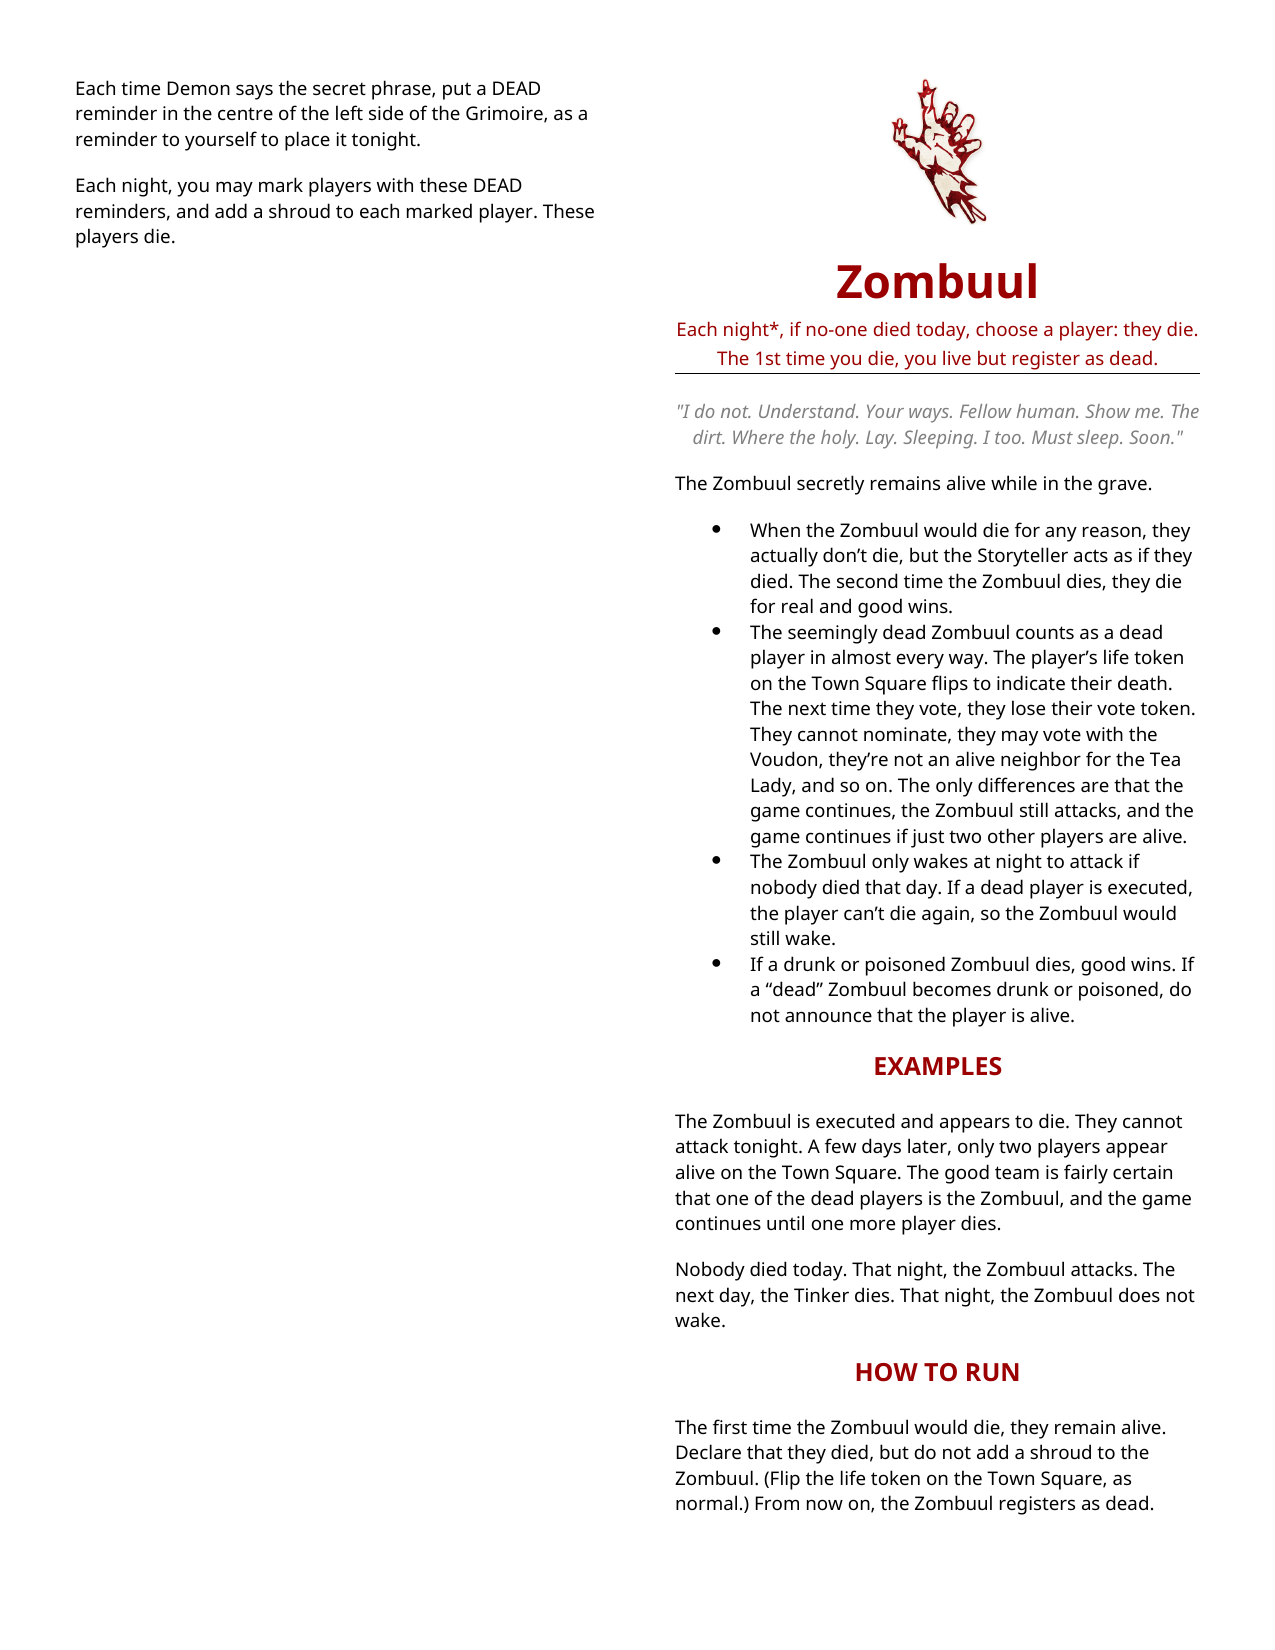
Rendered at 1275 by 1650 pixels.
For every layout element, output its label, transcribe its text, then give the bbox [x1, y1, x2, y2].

picture [888, 75, 987, 225]
text Each night, you may mark players with these DEAD reminders, and add a shroud to each marked player. These players die. [75, 172, 600, 249]
text The Zombuul secretly remains alive while in the grave. [675, 471, 1200, 496]
list If a drunk or poisoned Zombuul dies, good wins. If a “dead” Zombuul becomes drunk or poisoned, do not announce that the player is alive. [712, 951, 1200, 1027]
list When the Zombuul would die for any reason, they actually don’t die, but the Storyteller acts as if they died. The second time the Zombuul dies, they die for real and good wins. [712, 517, 1200, 619]
text EXAMPLES [675, 1048, 1200, 1082]
text Each time Demon says the secret phrase, put a DEAD reminder in the centre of the left side of the Grimoire, as a reminder to yourself to place it tonight. [75, 75, 600, 152]
text The first time the Zombuul would die, they remain alive. Declare that they died, but do not add a shroud to the Zombuul. (Flip the life token on the Town Square, as normal.) From now on, the Zombuul registers as dead. [675, 1414, 1200, 1516]
list The seemingly dead Zombuul counts as a dead player in almost every way. The player’s life token on the Town Square flips to indicate their death. The next time they vote, they lose their vote token. They cannot nominate, they may vote with the Voudon, they’re not an alive neighbor for the Tea Lady, and so on. The only differences are that the game continues, the Zombuul still attacks, and the game continues if just two other players are alive. [712, 619, 1200, 849]
list The Zombuul only wakes at night to attack if nobody died that day. If a dead player is executed, the player can’t die again, so the Zombuul would still wake. [712, 849, 1200, 951]
text The Zombuul is executed and appears to die. They cannot attack tonight. A few days later, only two players appear alive on the Town Square. The good team is fairly certain that one of the dead players is the Zombuul, and the game continues until one more player dies. [675, 1108, 1200, 1236]
text HOW TO RUN [675, 1354, 1200, 1388]
text Zombuul Each night*, if no-one died today, choose a player: they die. The 1st time you die, you live but register as dead. [675, 250, 1200, 373]
text Nobody died today. That night, the Zombuul attacks. The next day, the Tinker dies. That night, the Zombuul does not wake. [675, 1257, 1200, 1333]
text "I do not. Understand. Your ways. Fellow human. Show me. The dirt. Where the holy. Lay. Sleeping. I too. Must sleep. Soon." [675, 399, 1200, 450]
